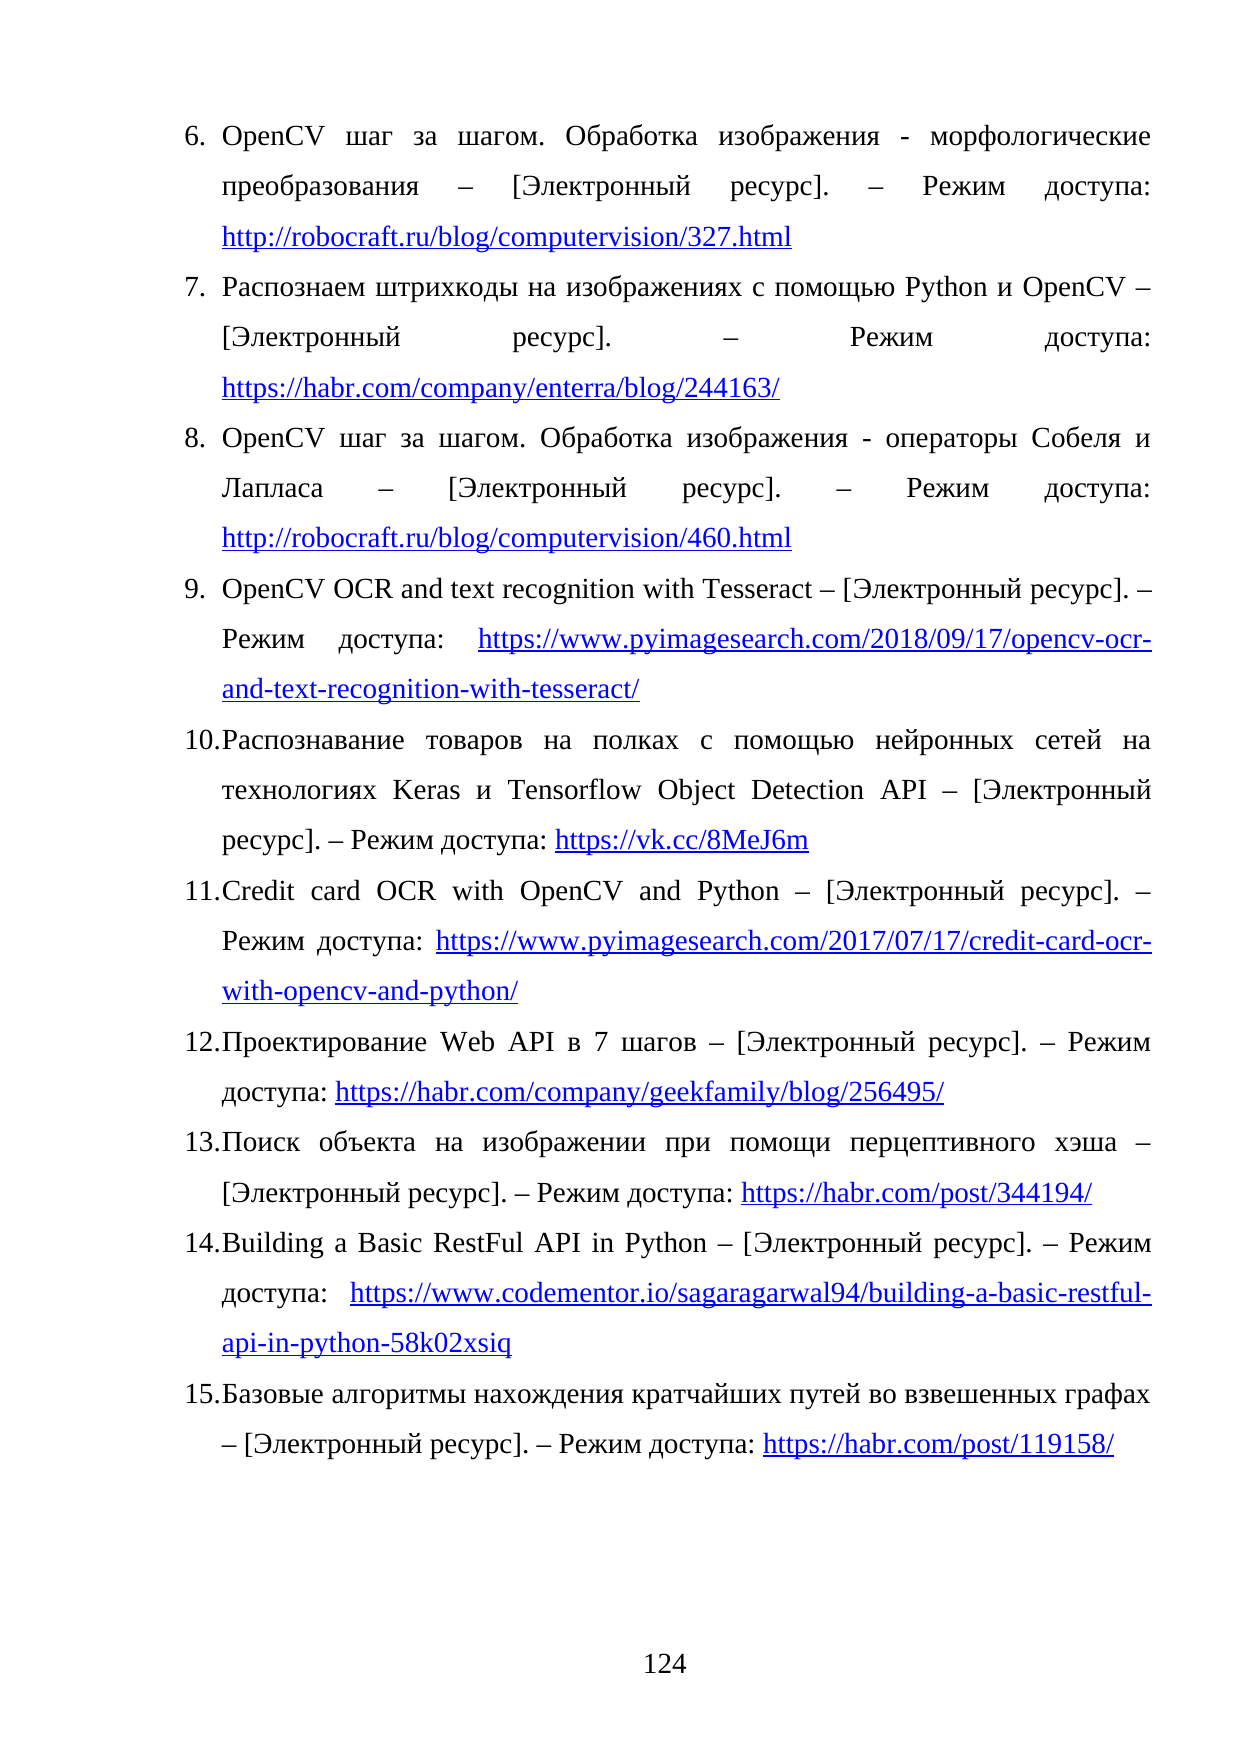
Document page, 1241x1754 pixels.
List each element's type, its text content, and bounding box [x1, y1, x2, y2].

list OpenCV шаг за шагом. Обработка изображения - операторы Собеля и Лапласа – [Электронный ресурс]. – Режим доступа: http://robocraft.ru/blog/computervision/460.html [184, 420, 1152, 554]
list Поиск объекта на изображении при помощи перцептивного хэша – [Электронный ресурс]. – Режим доступа: https://habr.com/post/344194/ [184, 1124, 1152, 1208]
list Распознавание товаров на полках с помощью нейронных сетей на технологиях Keras и Tensorflow Object Detection API – [Электронный ресурс]. – Режим доступа: https://vk.cc/8MeJ6m [184, 722, 1152, 856]
list OpenCV шаг за шагом. Обработка изображения - морфологические преобразования – [Электронный ресурс]. – Режим доступа: http://robocraft.ru/blog/computervision/327.html [184, 118, 1152, 252]
list OpenCV OCR and text recognition with Tesseract – [Электронный ресурс]. – Режим доступа: https://www.pyimagesearch.com/2018/09/17/opencv-ocr-and-text-recognition-with-tesseract/ [184, 571, 1152, 705]
list Credit card OCR with OpenCV and Python – [Электронный ресурс]. – Режим доступа: https://www.pyimagesearch.com/2017/07/17/credit-card-ocr-with-opencv-and-python/ [184, 873, 1152, 1007]
list Проектирование Web API в 7 шагов – [Электронный ресурс]. – Режим доступа: https://habr.com/company/geekfamily/blog/256495/ [184, 1024, 1152, 1108]
list Распознаем штрихкоды на изображениях с помощью Python и OpenCV – [Электронный ресурс]. – Режим доступа: https://habr.com/company/enterra/blog/244163/ [184, 269, 1152, 403]
list Базовые алгоритмы нахождения кратчайших путей во взвешенных графах – [Электронный ресурс]. – Режим доступа: https://habr.com/post/119158/ [184, 1376, 1152, 1460]
list Building a Basic RestFul API in Python – [Электронный ресурс]. – Режим доступа: https://www.codementor.io/sagaragarwal94/building-a-basic-restful-api-in-python-58k02xsiq [184, 1225, 1152, 1359]
